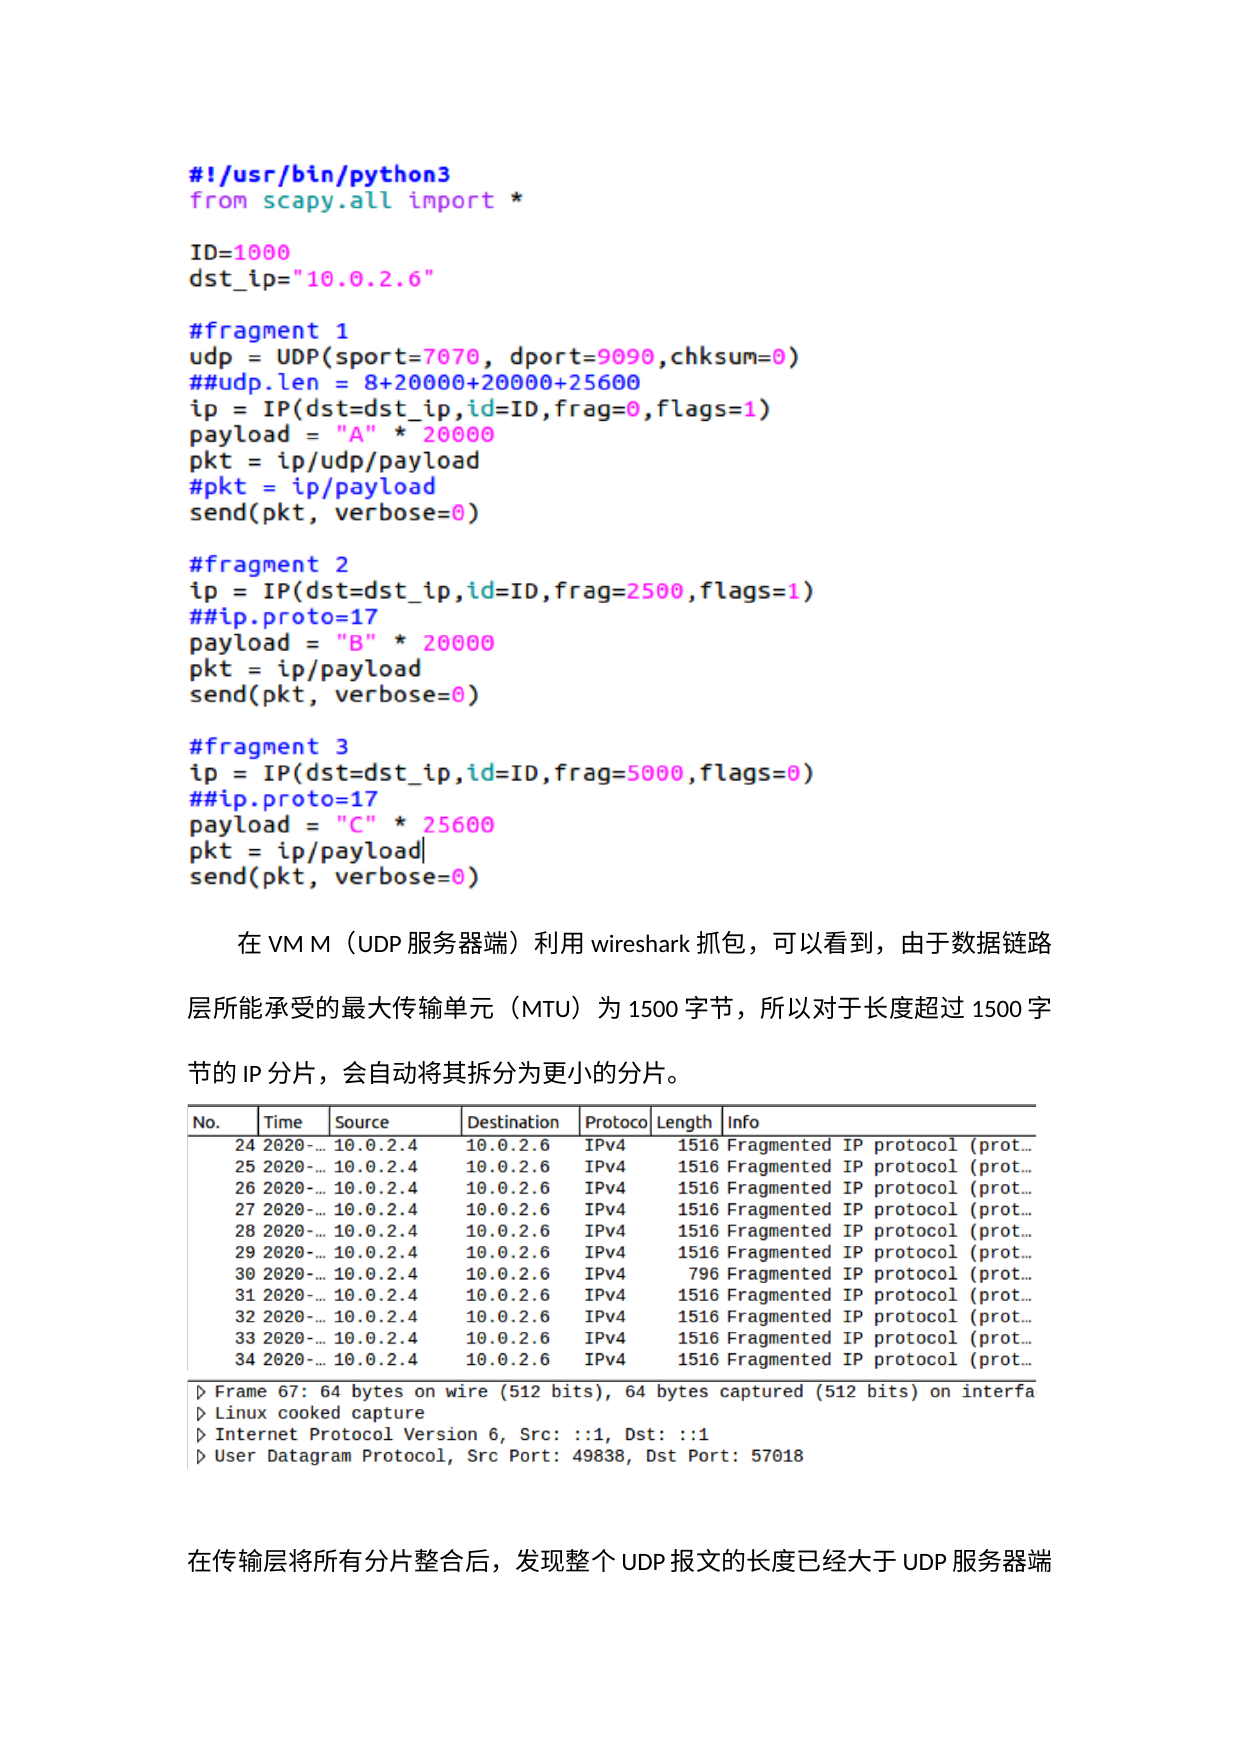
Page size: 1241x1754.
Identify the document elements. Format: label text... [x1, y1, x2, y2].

picture [187, 162, 905, 898]
picture [187, 1104, 1037, 1472]
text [187, 1527, 1053, 1592]
text 在VM M（UDP服务器端）利用wireshark抓包，可以看到，由于数据链路层所能承受的最大传输单元（MTU）为1500字节，所以对于长度超过1500字节的IP分片，会自动将其拆分为更小的分片。 [187, 909, 1053, 1104]
